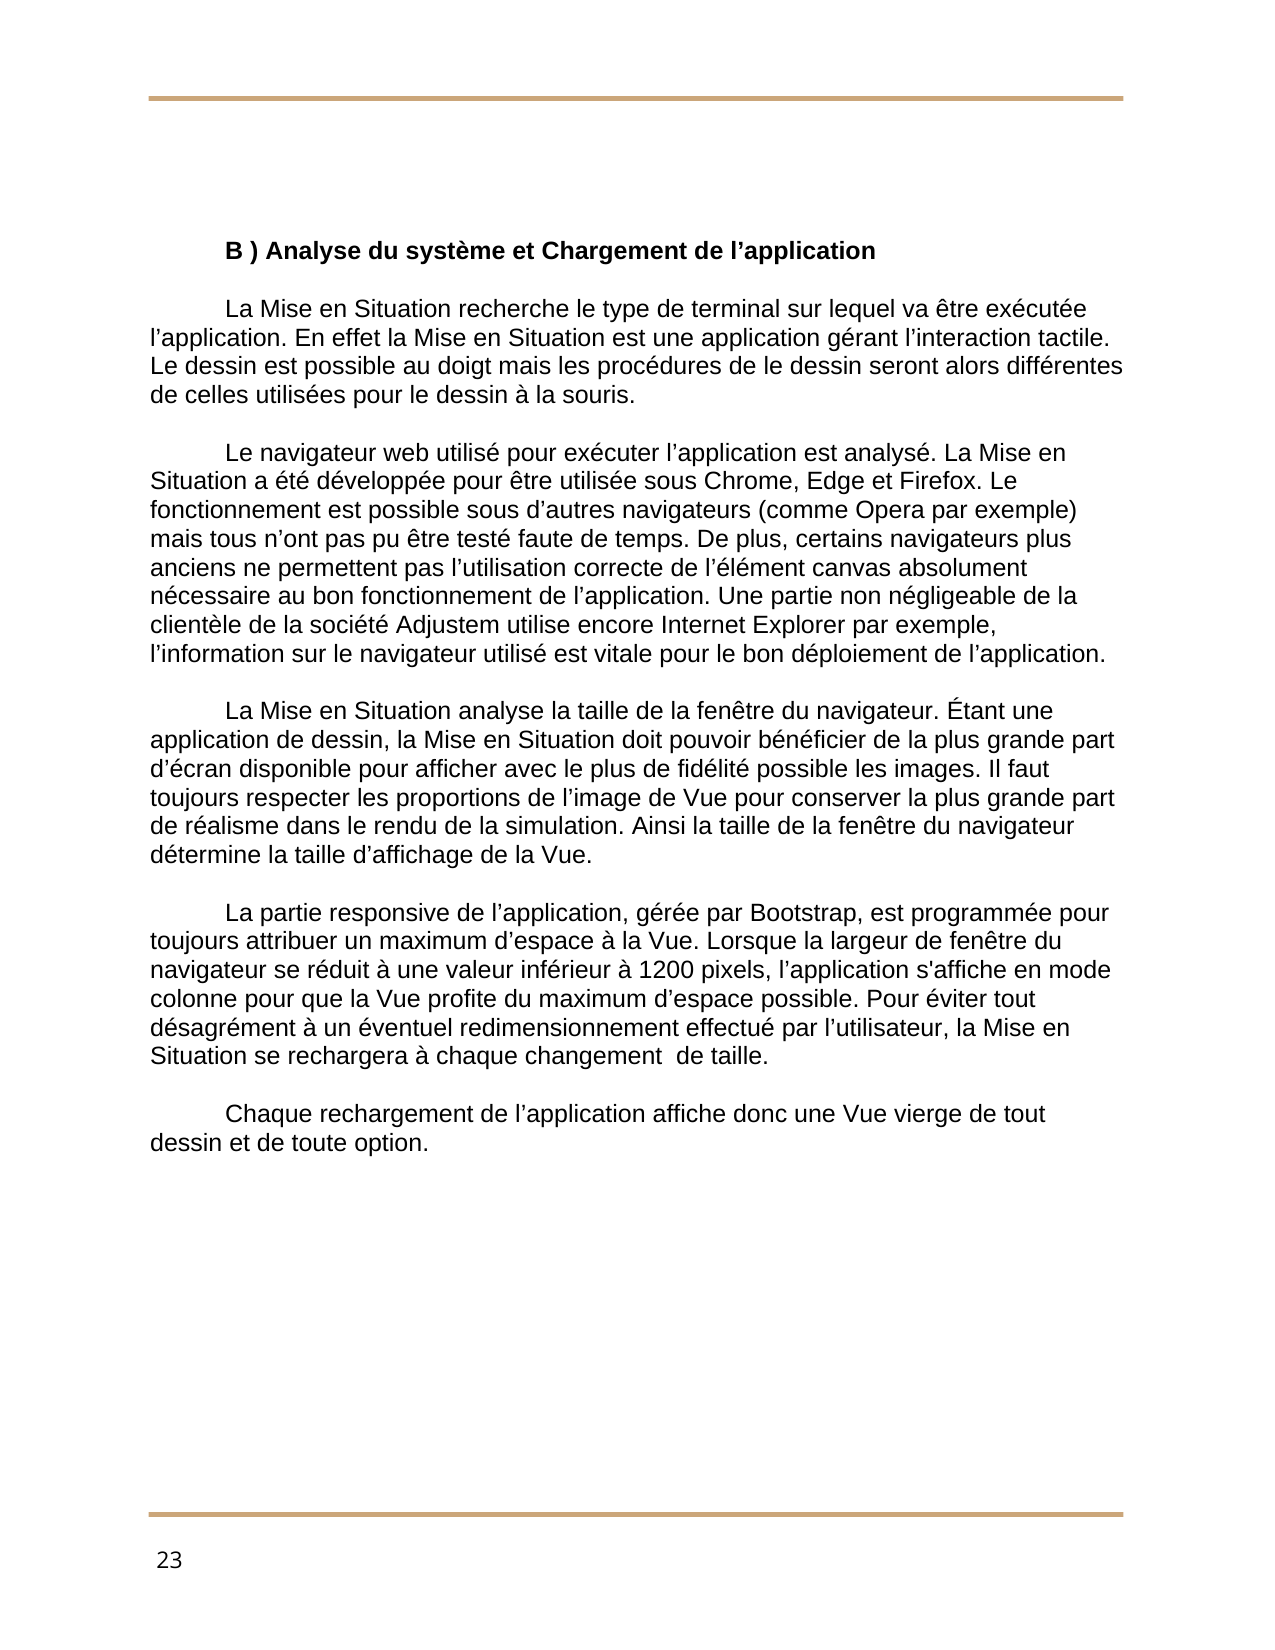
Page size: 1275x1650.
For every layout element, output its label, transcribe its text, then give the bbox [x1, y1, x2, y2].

text La partie responsive de l’application, gérée par Bootstrap, est programmée pour toujours attribuer un maximum d’espace à la Vue. Lorsque la largeur de fenêtre du navigateur se réduit à une valeur inférieur à 1200 pixels, l’application s'affiche en mode colonne pour que la Vue profite du maximum d’espace possible. Pour éviter tout désagrément à un éventuel redimensionnement effectué par l’utilisateur, la Mise en Situation se rechargera à chaque changement de taille. [150, 897, 1125, 1070]
text B ) Analyse du système et Chargement de l’application [150, 236, 1125, 265]
picture [148, 1512, 1124, 1517]
text La Mise en Situation recherche le type de terminal sur lequel va être exécutée l’application. En effet la Mise en Situation est une application gérant l’interaction tactile. Le dessin est possible au doigt mais les procédures de le dessin seront alors différentes de celles utilisées pour le dessin à la souris. [150, 294, 1125, 409]
text La Mise en Situation analyse la taille de la fenêtre du navigateur. Étant une application de dessin, la Mise en Situation doit pouvoir bénéficier de la plus grande part d’écran disponible pour afficher avec le plus de fidélité possible les images. Il faut toujours respecter les proportions de l’image de Vue pour conserver la plus grande part de réalisme dans le rendu de la simulation. Ainsi la taille de la fenêtre du navigateur détermine la taille d’affichage de la Vue. [150, 696, 1125, 869]
text Le navigateur web utilisé pour exécuter l’application est analysé. La Mise en Situation a été développée pour être utilisée sous Chrome, Edge et Firefox. Le fonctionnement est possible sous d’autres navigateurs (comme Opera par exemple) mais tous n’ont pas pu être testé faute de temps. De plus, certains navigateurs plus anciens ne permettent pas l’utilisation correcte de l’élément canvas absolument nécessaire au bon fonctionnement de l’application. Une partie non négligeable de la clientèle de la société Adjustem utilise encore Internet Explorer par exemple, l’information sur le navigateur utilisé est vitale pour le bon déploiement de l’application. [150, 437, 1125, 667]
text Chaque rechargement de l’application affiche donc une Vue vierge de tout dessin et de toute option. [150, 1099, 1125, 1156]
picture [148, 96, 1124, 101]
